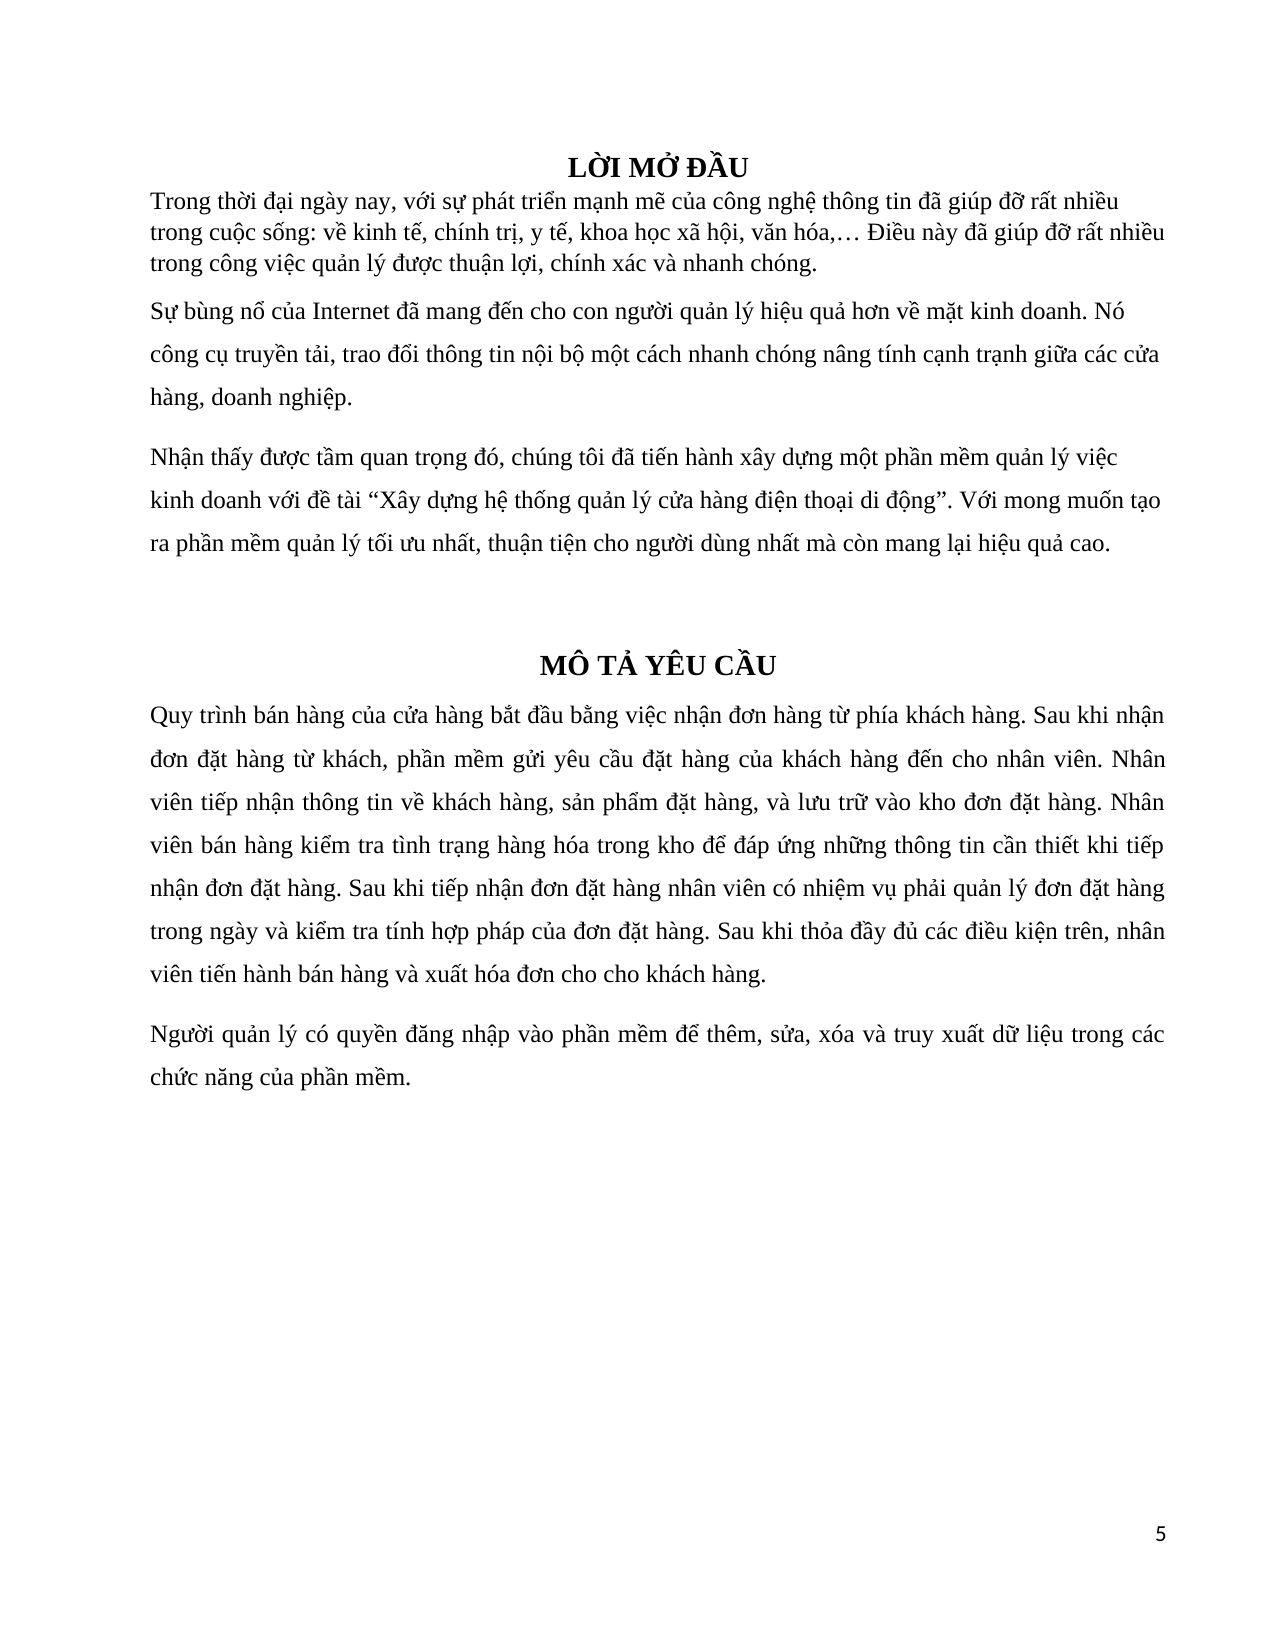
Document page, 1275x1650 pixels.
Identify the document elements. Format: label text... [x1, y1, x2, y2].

text Sự bùng nổ của Internet đã mang đến cho con người quản lý hiệu quả hơn về mặt kinh doanh. Nó công cụ truyền tải, trao đổi thông tin nội bộ một cách nhanh chóng nâng tính cạnh trạnh giữa các cửa hàng, doanh nghiệp. [150, 296, 1167, 411]
text Trong thời đại ngày nay, với sự phát triển mạnh mẽ của công nghệ thông tin đã giúp đỡ rất nhiều trong cuộc sống: về kinh tế, chính trị, y tế, khoa học xã hội, văn hóa,… Điều này đã giúp đỡ rất nhiều trong công việc quản lý được thuận lợi, chính xác và nhanh chóng. [150, 186, 1167, 277]
subtitle LỜI MỞ ĐẦU [150, 150, 1167, 183]
text Quy trình bán hàng của cửa hàng bắt đầu bằng việc nhận đơn hàng từ phía khách hàng. Sau khi nhận đơn đặt hàng từ khách, phần mềm gửi yêu cầu đặt hàng của khách hàng đến cho nhân viên. Nhân viên tiếp nhận thông tin về khách hàng, sản phẩm đặt hàng, và lưu trữ vào kho đơn đặt hàng. Nhân viên bán hàng kiểm tra tình trạng hàng hóa trong kho để đáp ứng những thông tin cần thiết khi tiếp nhận đơn đặt hàng. Sau khi tiếp nhận đơn đặt hàng nhân viên có nhiệm vụ phải quản lý đơn đặt hàng trong ngày và kiểm tra tính hợp pháp của đơn đặt hàng. Sau khi thỏa đầy đủ các điều kiện trên, nhân viên tiến hành bán hàng và xuất hóa đơn cho cho khách hàng. [150, 701, 1167, 988]
text Nhận thấy được tầm quan trọng đó, chúng tôi đã tiến hành xây dựng một phần mềm quản lý việc kinh doanh với đề tài “Xây dựng hệ thống quản lý cửa hàng điện thoại di động”. Với mong muốn tạo ra phần mềm quản lý tối ưu nhất, thuận tiện cho người dùng nhất mà còn mang lại hiệu quả cao. [150, 442, 1167, 557]
text MÔ TẢ YÊU CẦU [150, 648, 1167, 681]
text Người quản lý có quyền đăng nhập vào phần mềm để thêm, sửa, xóa và truy xuất dữ liệu trong các chức năng của phần mềm. [150, 1019, 1167, 1091]
